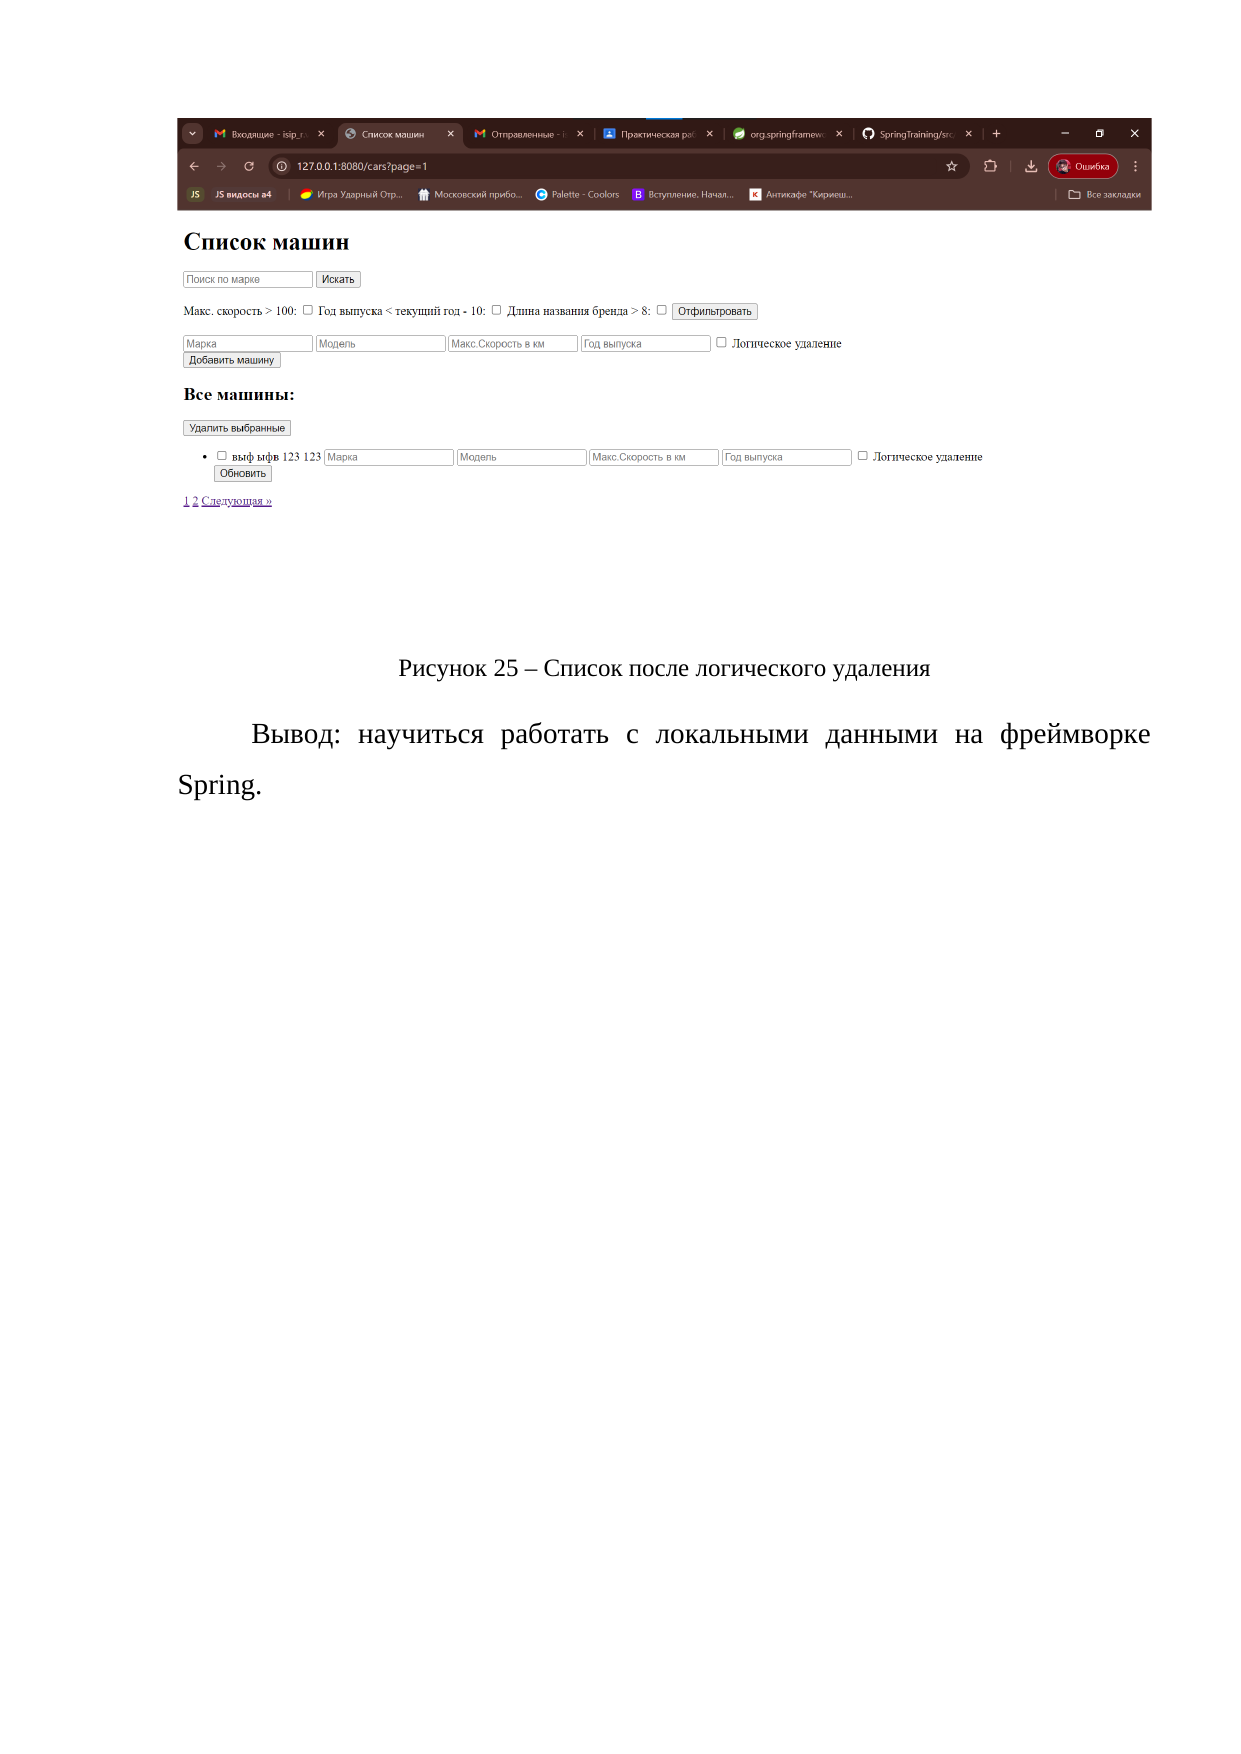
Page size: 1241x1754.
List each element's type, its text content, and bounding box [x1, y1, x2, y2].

text Вывод: научиться работать с локальными данными на фреймворке Spring. [177, 717, 1152, 800]
text Рисунок 25 – Список после логического удаления [177, 653, 1152, 681]
picture [177, 118, 1152, 636]
